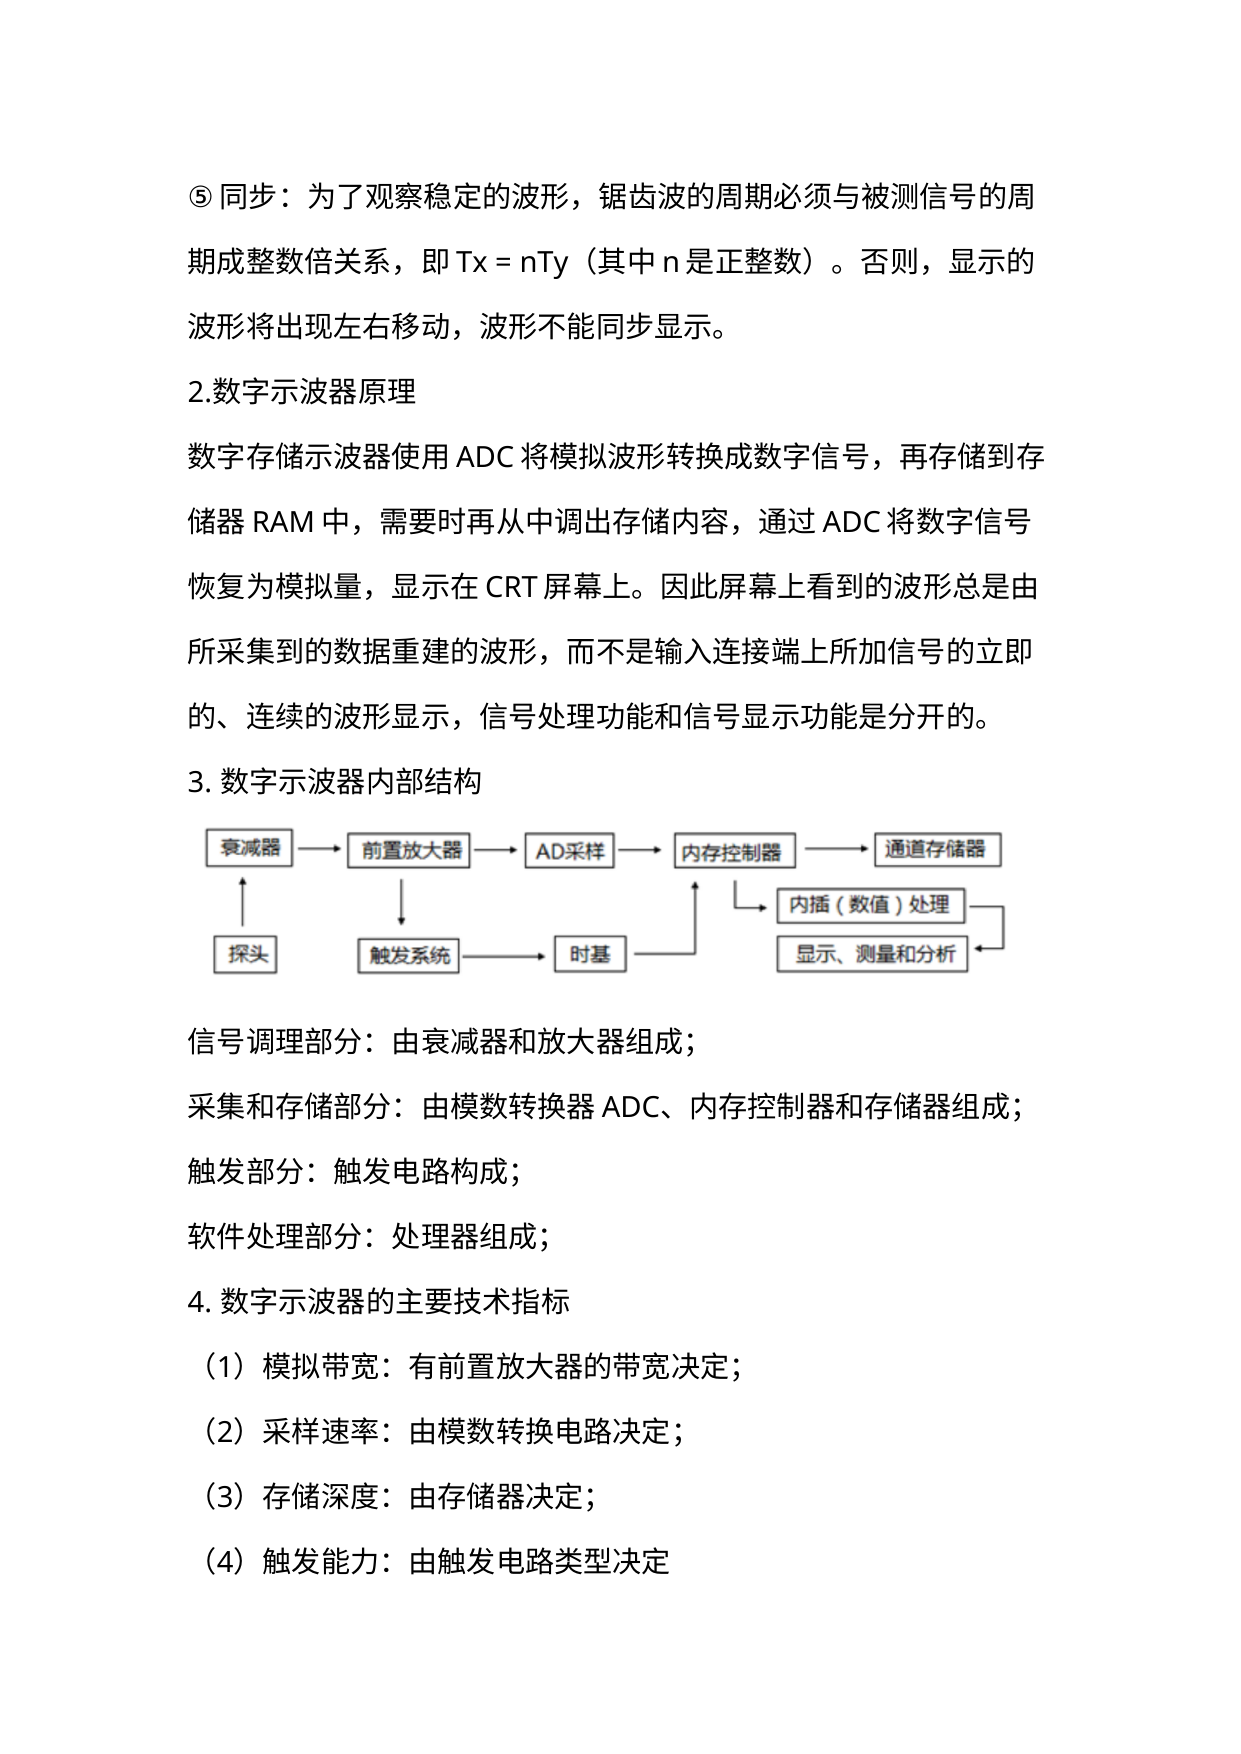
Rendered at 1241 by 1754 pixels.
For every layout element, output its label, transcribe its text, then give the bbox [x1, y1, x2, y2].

text 采集和存储部分：由模数转换器ADC、内存控制器和存储器组成； [187, 1072, 1053, 1137]
text 2.数字示波器原理 [187, 357, 1053, 422]
text ⑤同步：为了观察稳定的波形，锯齿波的周期必须与被测信号的周期成整数倍关系，即Tx = nTy（其中n是正整数）。否则，显示的波形将出现左右移动，波形不能同步显示。 [187, 162, 1053, 357]
text （4）触发能力：由触发电路类型决定 [187, 1527, 1053, 1592]
list 数字示波器内部结构 [187, 747, 1053, 812]
text 软件处理部分：处理器组成； [187, 1202, 1053, 1267]
text （3）存储深度：由存储器决定； [187, 1462, 1053, 1527]
list 数字示波器的主要技术指标 [187, 1267, 1053, 1332]
picture [187, 812, 1053, 1000]
text （1）模拟带宽：有前置放大器的带宽决定； [187, 1332, 1053, 1397]
text 触发部分：触发电路构成； [187, 1137, 1053, 1202]
text 数字存储示波器使用ADC将模拟波形转换成数字信号，再存储到存储器RAM中，需要时再从中调出存储内容，通过ADC将数字信号恢复为模拟量，显示在CRT屏幕上。因此屏幕上看到的波形总是由所采集到的数据重建的波形，而不是输入连接端上所加信号的立即的、连续的波形显示，信号处理功能和信号显示功能是分开的。 [187, 422, 1053, 747]
text （2）采样速率：由模数转换电路决定； [187, 1397, 1053, 1462]
text 信号调理部分：由衰减器和放大器组成； [187, 1007, 1053, 1072]
